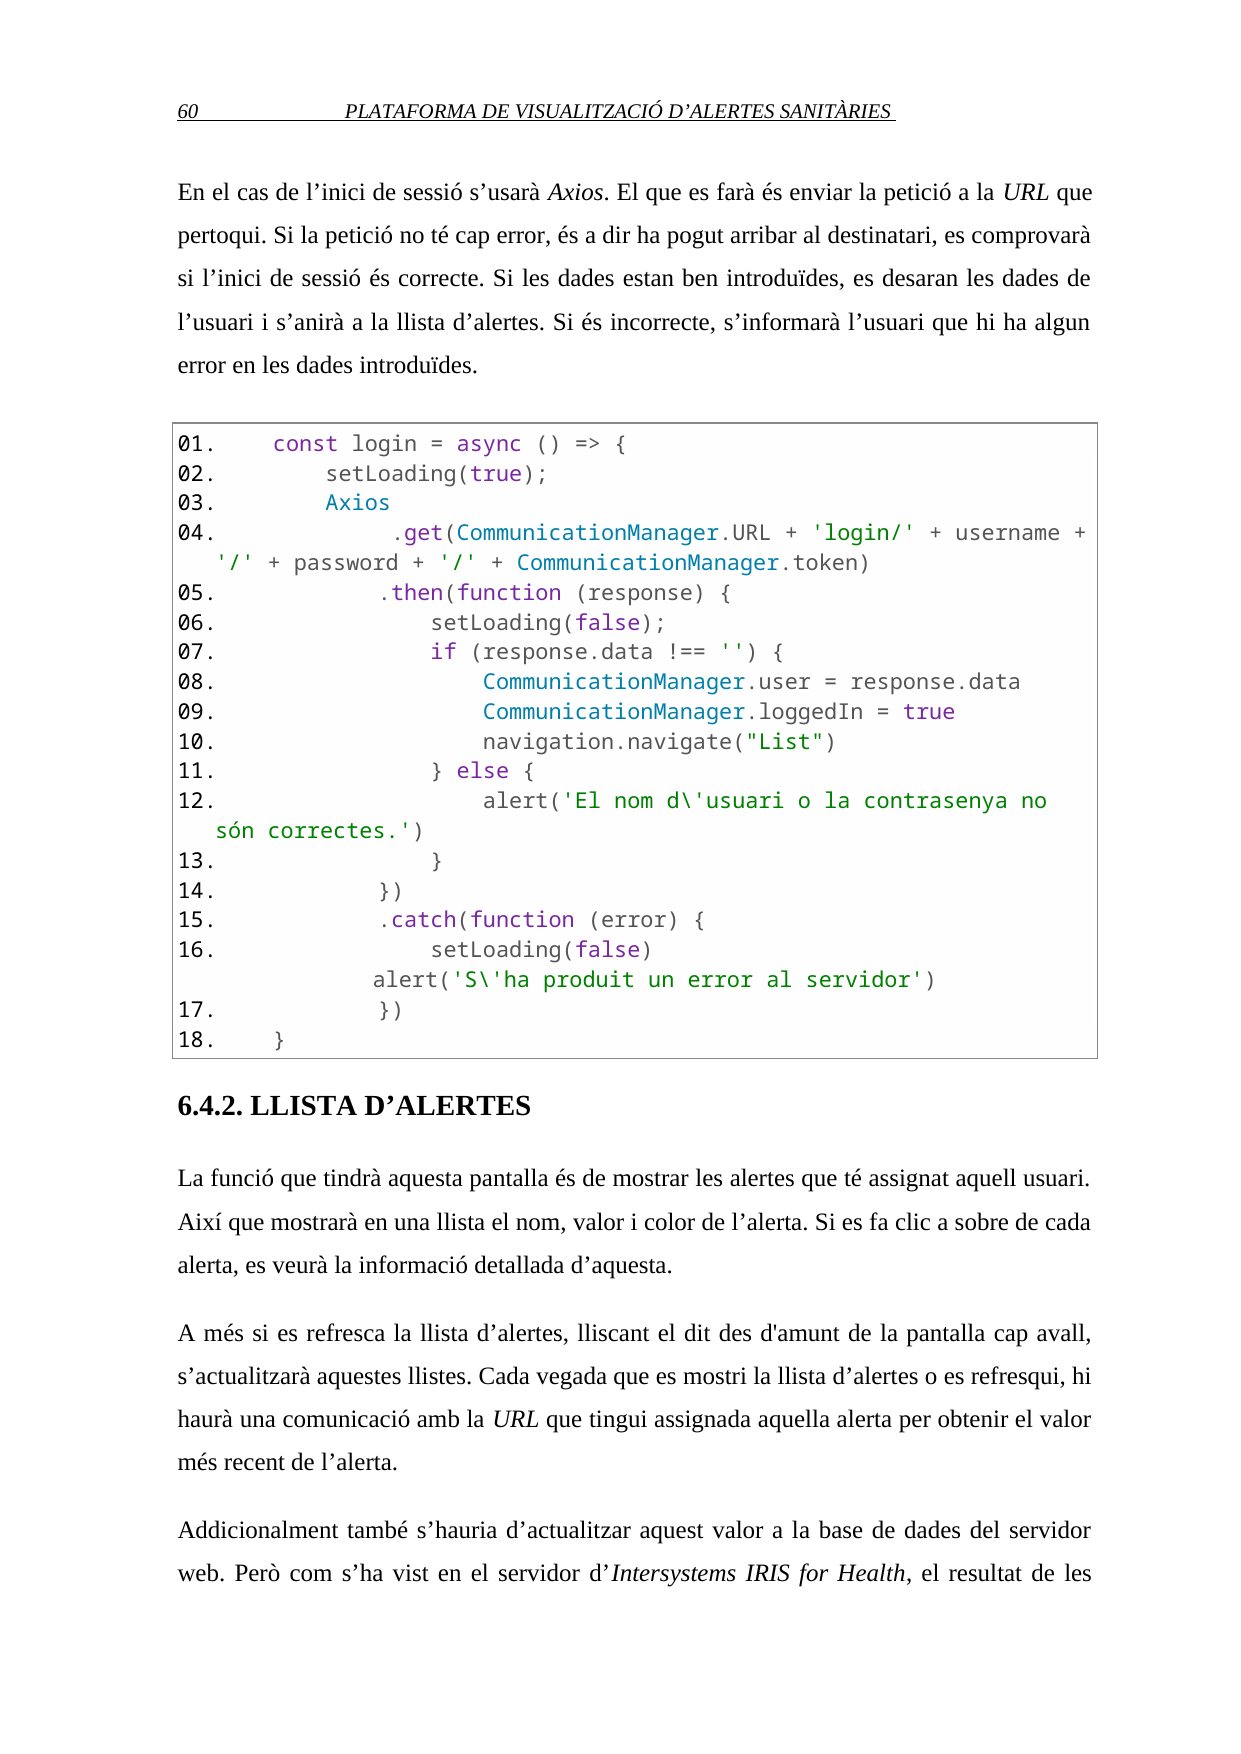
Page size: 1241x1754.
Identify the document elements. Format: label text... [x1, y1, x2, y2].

list setLoading(true); [177, 457, 1092, 487]
list }) [177, 994, 1092, 1018]
list alert('El nom d\'usuari o la contrasenya no són correctes.') [177, 785, 1092, 845]
list CommunicationManager.user = response.data [177, 666, 1092, 696]
list .get(CommunicationManager.URL + 'login/' + username + '/' + password + '/' + CommunicationManager.token) [177, 517, 1092, 577]
list .then(function (response) { [177, 577, 1092, 606]
list setLoading(false); [177, 606, 1092, 636]
list .catch(function (error) { [177, 904, 1092, 934]
list } else { [177, 755, 1092, 785]
text En el cas de l’inici de sessió s’usarà Axios. El que es farà és enviar la petició a la URL que pertoqui. Si la petició no té cap error, és a dir ha pogut arribar al destinatari, es comprovarà si l’inici de sessió és correcte. Si les dades estan ben introduïdes, es desaran les dades de l’usuari i s’anirà a la llista d’alertes. Si és incorrecte, s’informarà l’usuari que hi ha algun error en les dades introduïdes. [177, 177, 1092, 378]
text A més si es refresca la llista d’alertes, lliscant el dit des d'amunt de la pantalla cap avall, s’actualitzarà aquestes llistes. Cada vegada que es mostri la llista d’alertes o es refresqui, hi haurà una comunicació amb la URL que tingui assignada aquella alerta per obtenir el valor més recent de l’alerta. [177, 1318, 1092, 1476]
list if (response.data !== '') { [177, 636, 1092, 666]
list navigation.navigate("List") [177, 726, 1092, 755]
list CommunicationManager.loggedIn = true [177, 696, 1092, 726]
subtitle LLISTA D’ALERTES [177, 1088, 1092, 1122]
list } [177, 845, 1092, 874]
list setLoading(false) alert('S\'ha produit un error al servidor') [177, 934, 1092, 994]
text La funció que tindrà aquesta pantalla és de mostrar les alertes que té assignat aquell usuari. Així que mostrarà en una llista el nom, valor i color de l’alerta. Si es fa clic a sobre de cada alerta, es veurà la informació detallada d’aquesta. [177, 1163, 1092, 1278]
list }) [177, 874, 1092, 904]
list } [173, 1018, 1097, 1058]
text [177, 1515, 1092, 1587]
list Axios [177, 487, 1092, 517]
list const login = async () => { [173, 424, 1097, 457]
